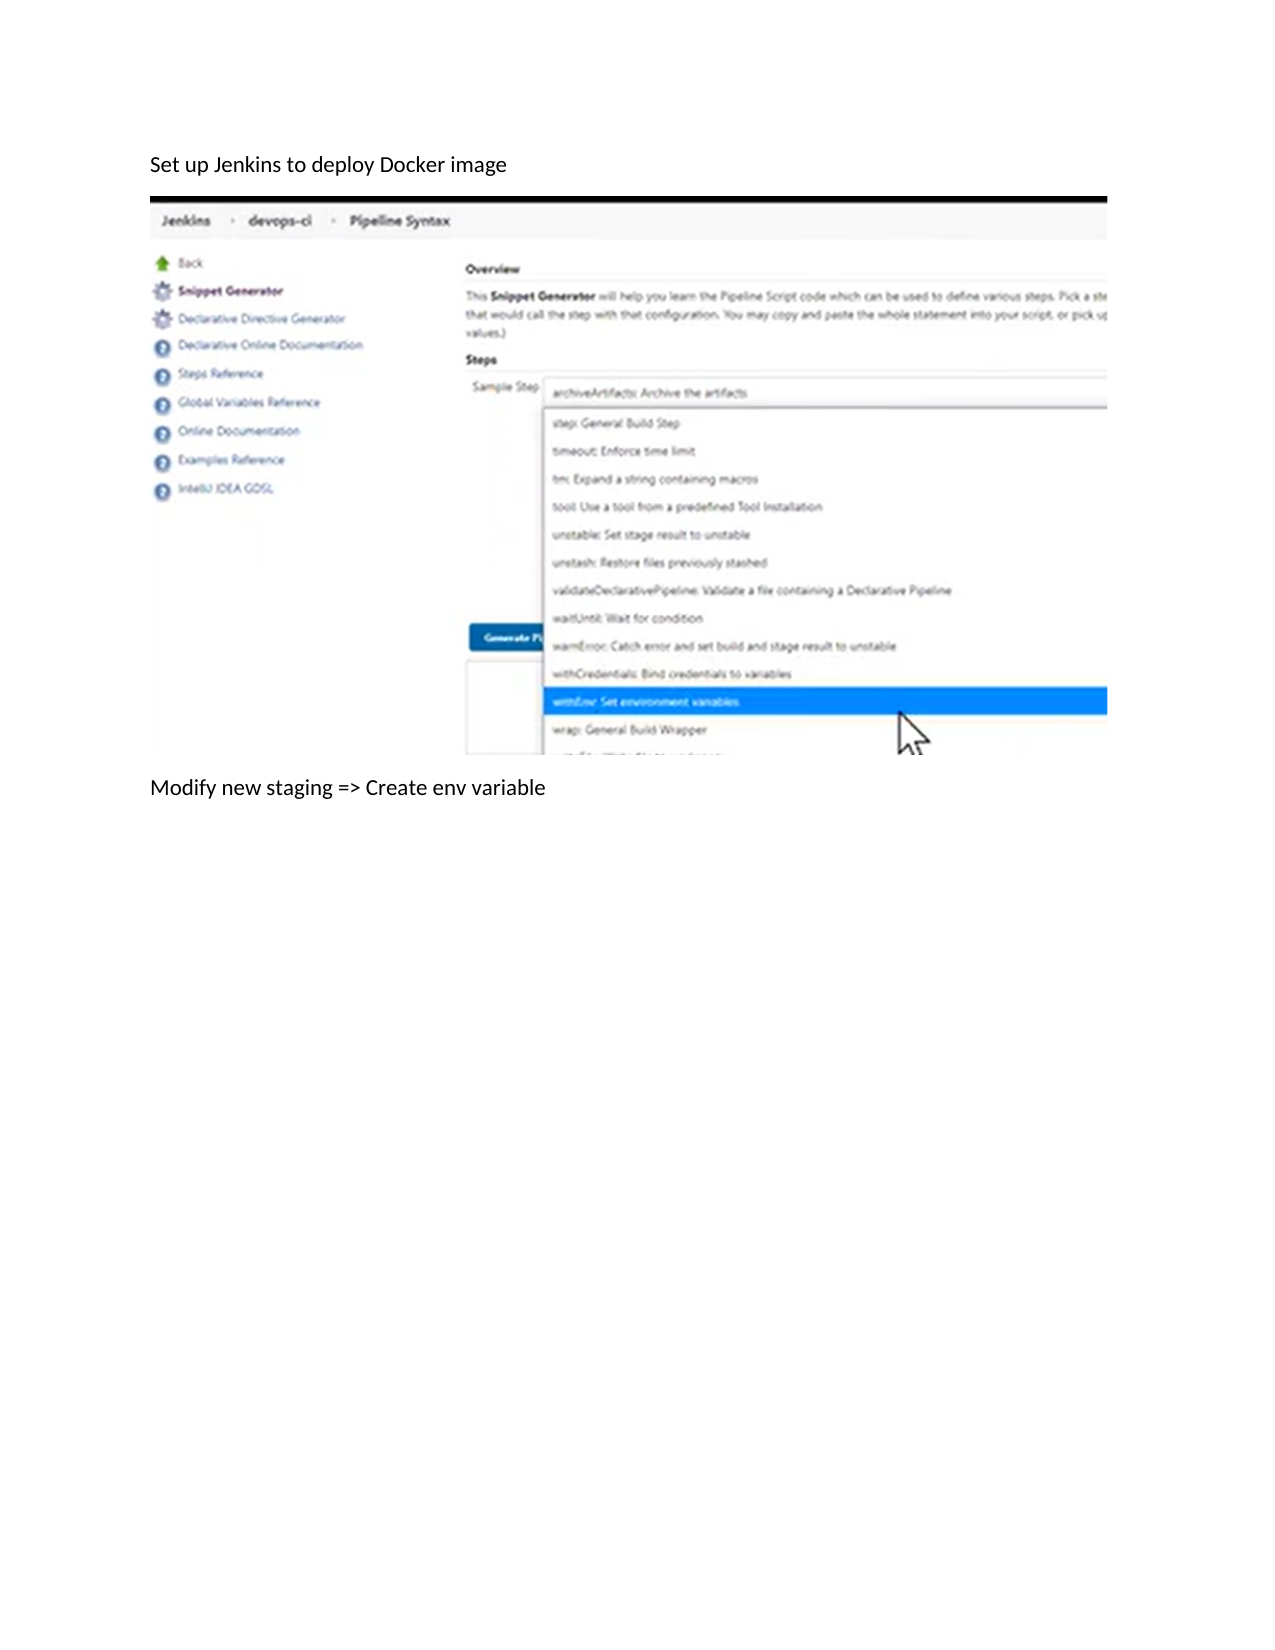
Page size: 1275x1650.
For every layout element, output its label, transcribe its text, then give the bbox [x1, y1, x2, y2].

picture [150, 196, 1108, 755]
text Modify new staging => Create env variable [150, 773, 1125, 801]
text Set up Jenkins to deploy Docker image [150, 150, 1125, 178]
